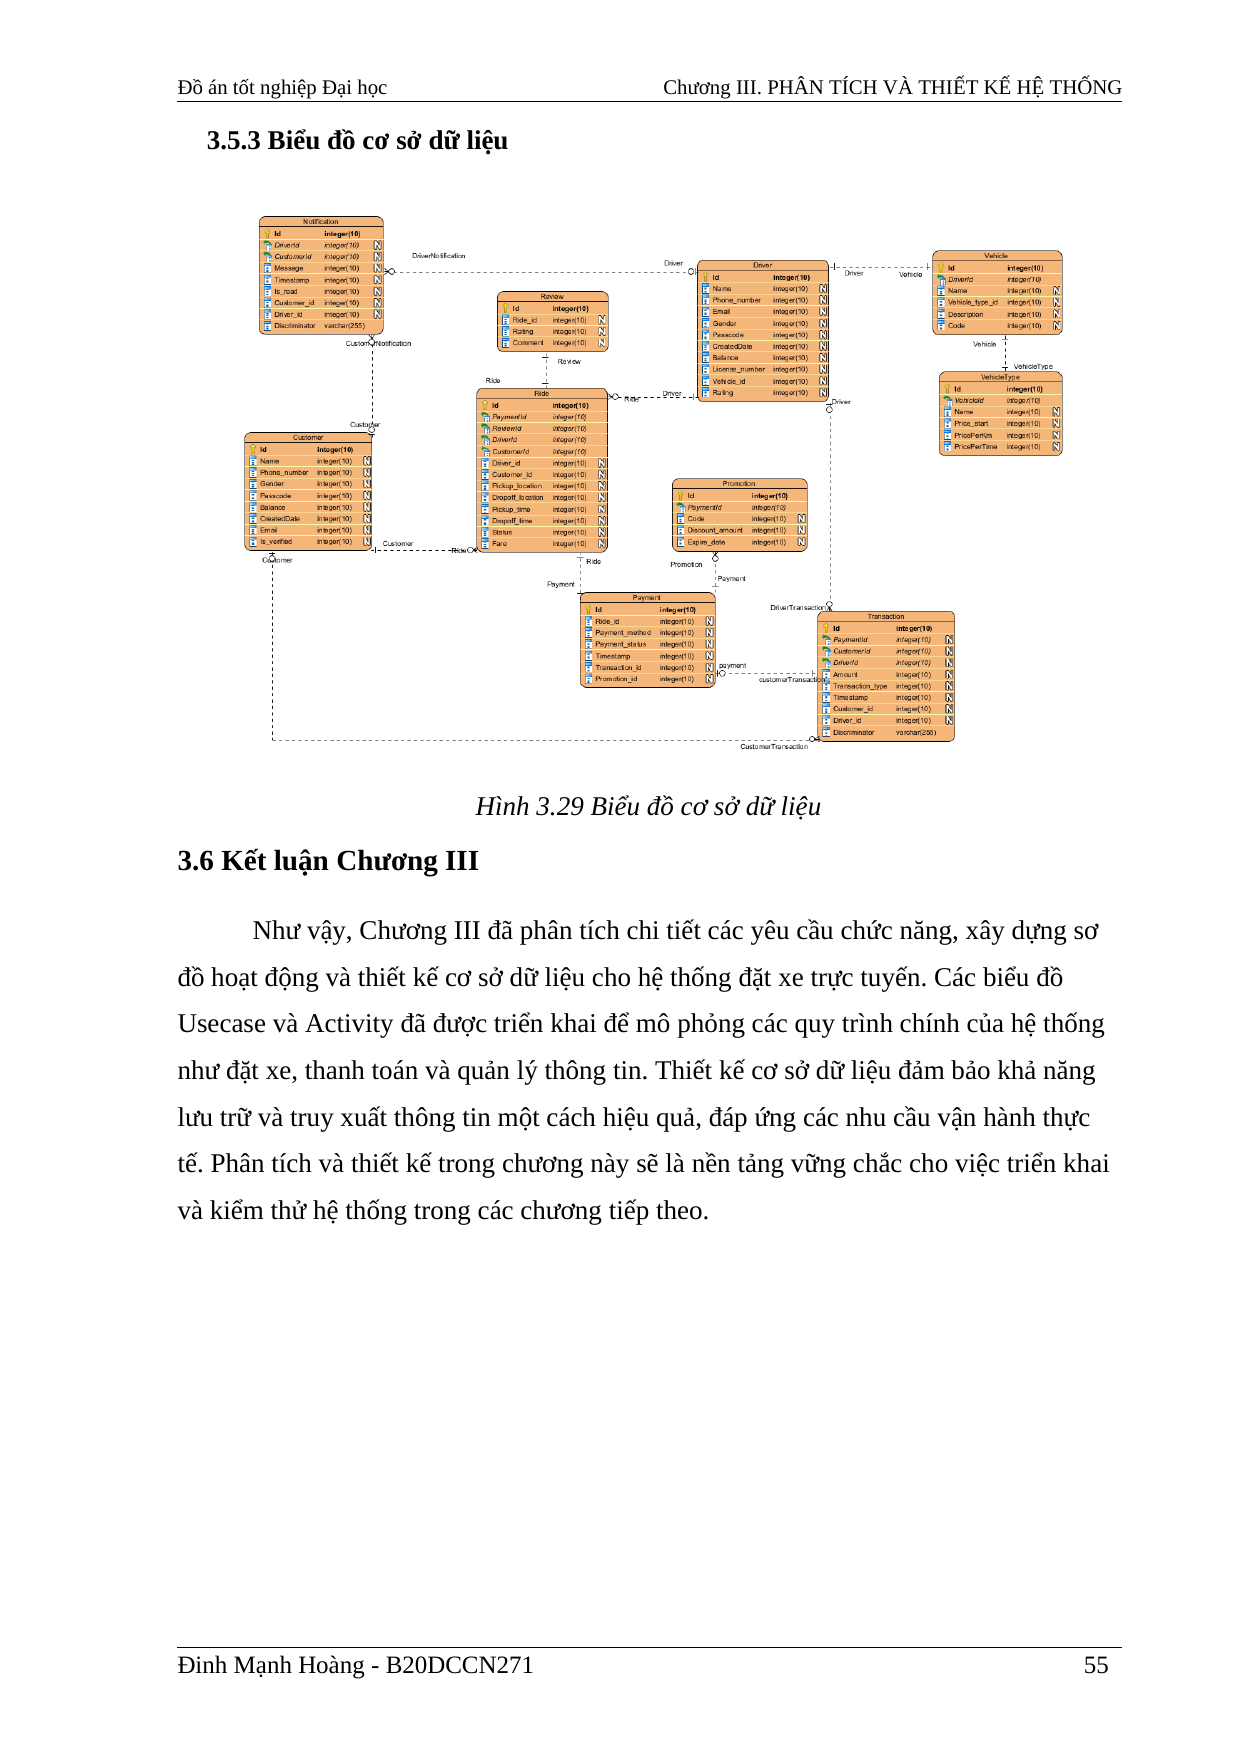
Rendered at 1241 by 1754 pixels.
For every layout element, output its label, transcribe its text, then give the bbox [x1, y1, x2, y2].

picture [177, 191, 1122, 775]
text Như vậy, Chương III đã phân tích chi tiết các yêu cầu chức năng, xây dựng sơ đồ hoạt động và thiết kế cơ sở dữ liệu cho hệ thống đặt xe trực tuyến. Các biểu đồ Usecase và Activity đã được triển khai để mô phỏng các quy trình chính của hệ thống như đặt xe, thanh toán và quản lý thông tin. Thiết kế cơ sở dữ liệu đảm bảo khả năng lưu trữ và truy xuất thông tin một cách hiệu quả, đáp ứng các nhu cầu vận hành thực tế. Phân tích và thiết kế trong chương này sẽ là nền tảng vững chắc cho việc triển khai và kiểm thử hệ thống trong các chương tiếp theo. [177, 914, 1122, 1225]
subtitle 3.6 Kết luận Chương III [177, 843, 1122, 877]
subtitle 3.5.3 Biểu đồ cơ sở dữ liệu [207, 124, 1122, 155]
text Hình 3.29 Biểu đồ cơ sở dữ liệu [177, 775, 1122, 821]
